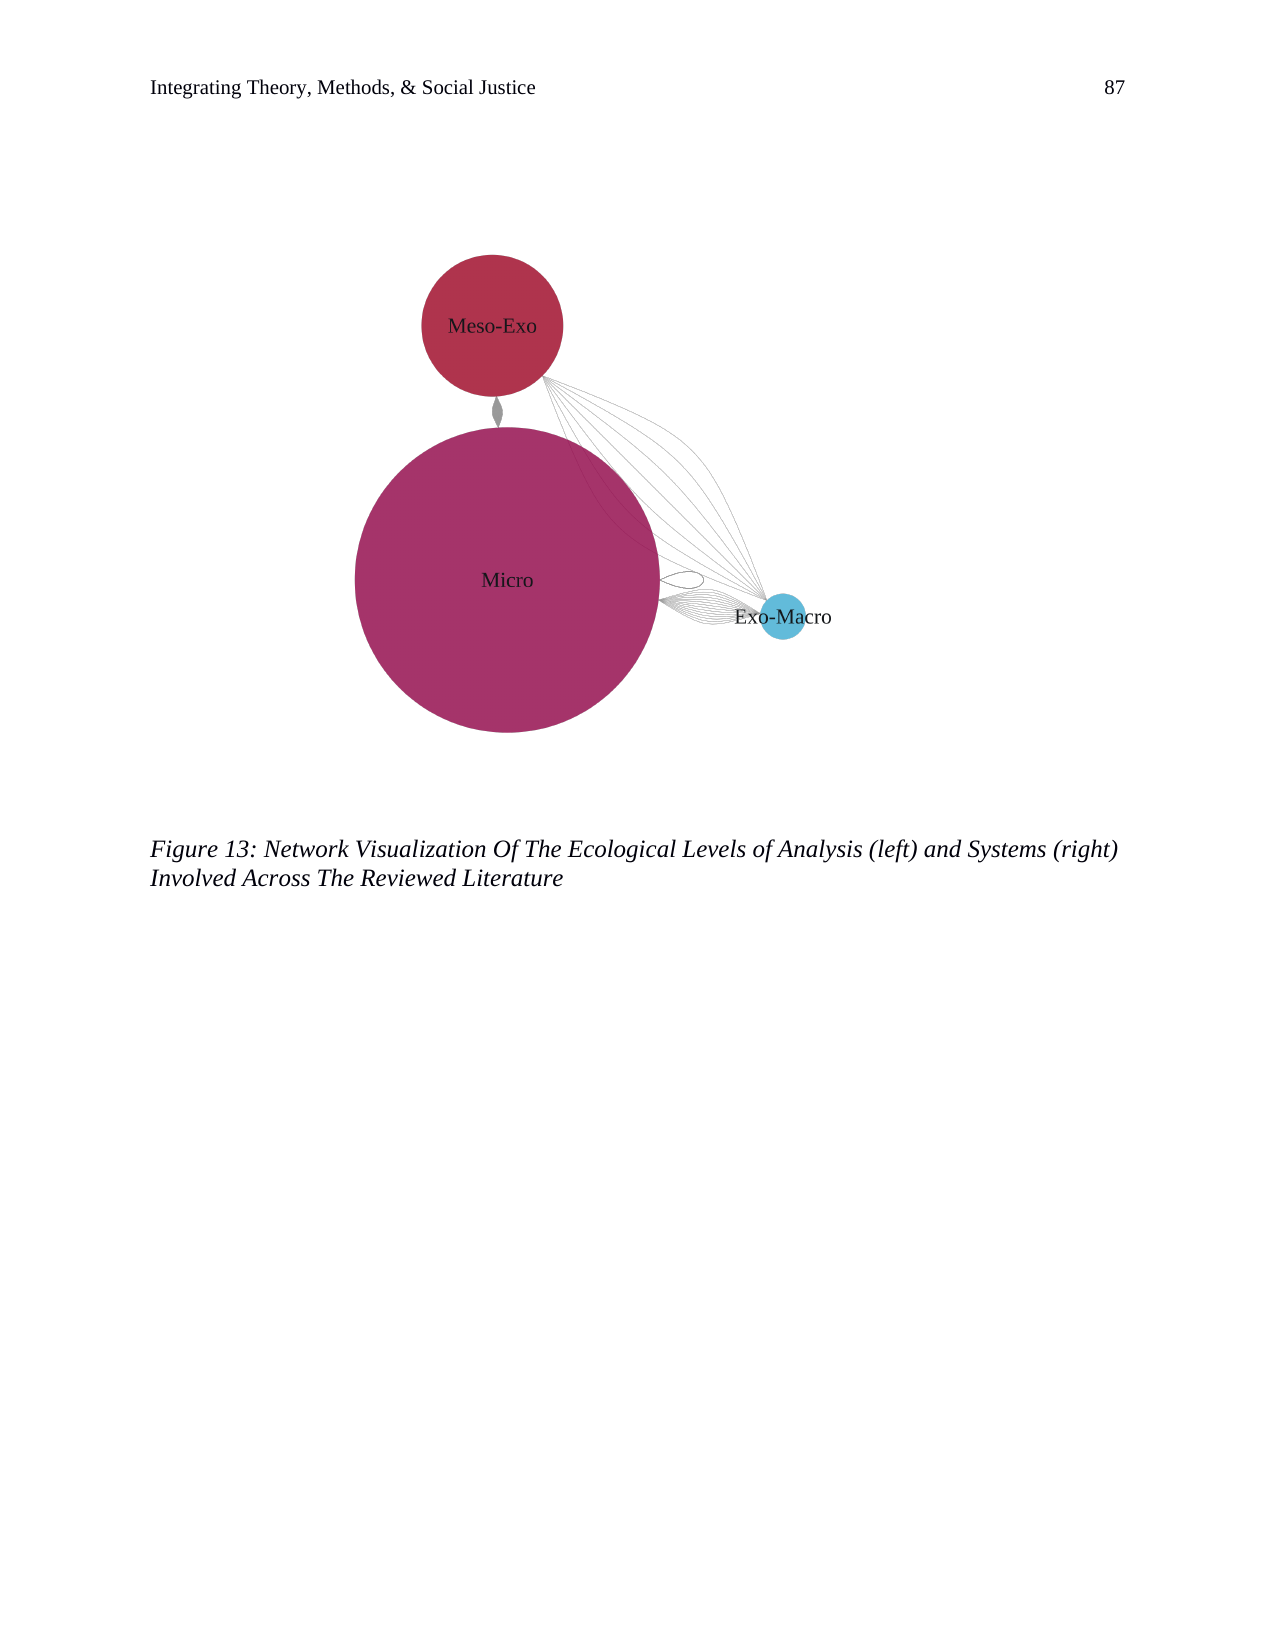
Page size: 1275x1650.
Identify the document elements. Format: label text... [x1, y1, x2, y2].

picture [187, 150, 1088, 793]
text Figure 13: Network Visualization Of The Ecological Levels of Analysis (left) and Systems (right) Involved Across The Reviewed Literature [150, 834, 1125, 892]
